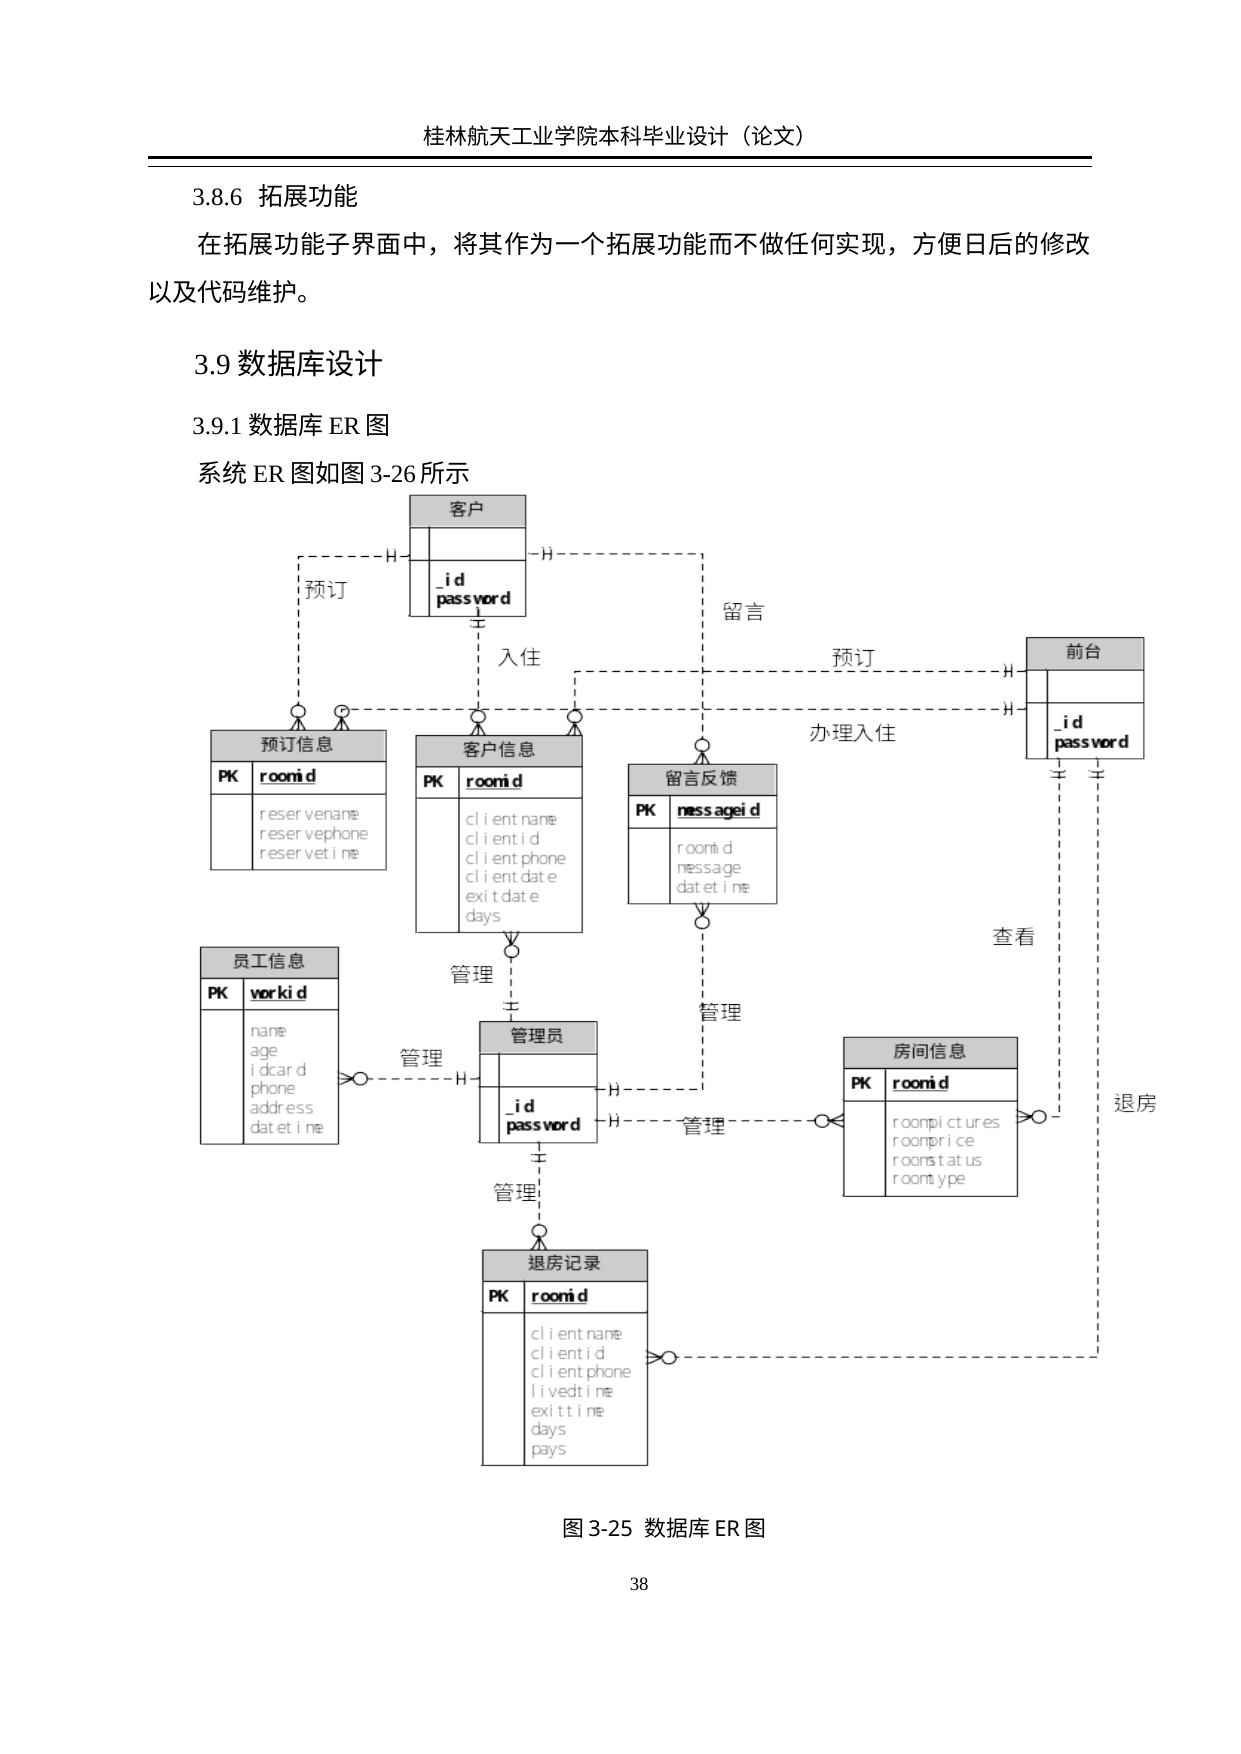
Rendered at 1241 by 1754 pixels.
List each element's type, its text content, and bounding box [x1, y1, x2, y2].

text 在拓展功能子界面中，将其作为一个拓展功能而不做任何实现，方便日后的修改以及代码维护。 [148, 215, 1092, 311]
text 图3-25 数据库ER图 [192, 1498, 1092, 1546]
subtitle 数据库ER图 [192, 396, 1092, 444]
text 系统ER图如图3-26所示 [148, 444, 1092, 492]
subtitle 数据库设计 [194, 336, 1092, 384]
subtitle 拓展功能 [192, 167, 1092, 215]
